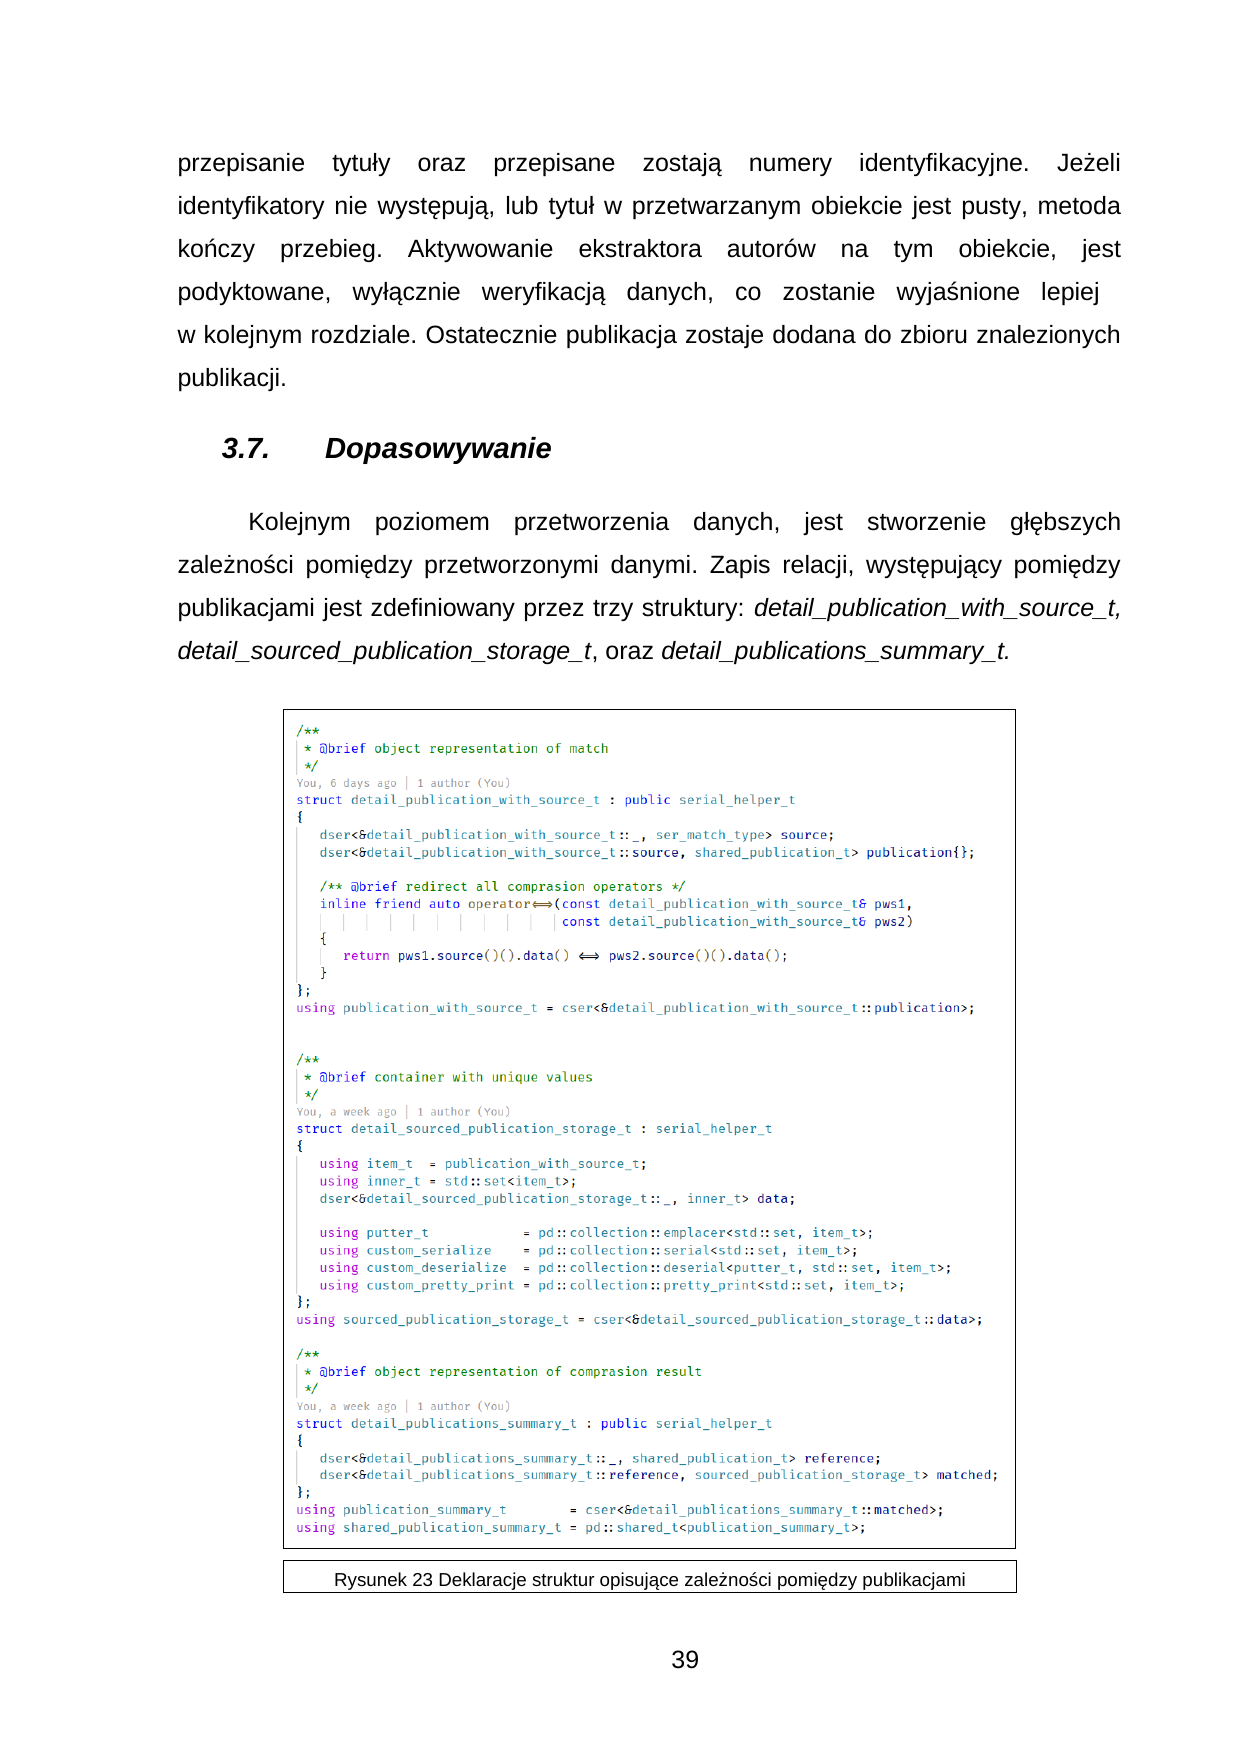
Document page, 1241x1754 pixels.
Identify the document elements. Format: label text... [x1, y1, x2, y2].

text Kolejnym poziomem przetworzenia danych, jest stworzenie głębszych zależności pomiędzy przetworzonymi danymi. Zapis relacji, występujący pomiędzy publikacjami jest zdefiniowany przez trzy struktury: detail_publication_with_source_t, detail_sourced_publication_storage_t, oraz detail_publications_summary_t. [177, 507, 1122, 665]
subtitle Dopasowywanie [222, 431, 1122, 465]
picture [284, 710, 1015, 1548]
